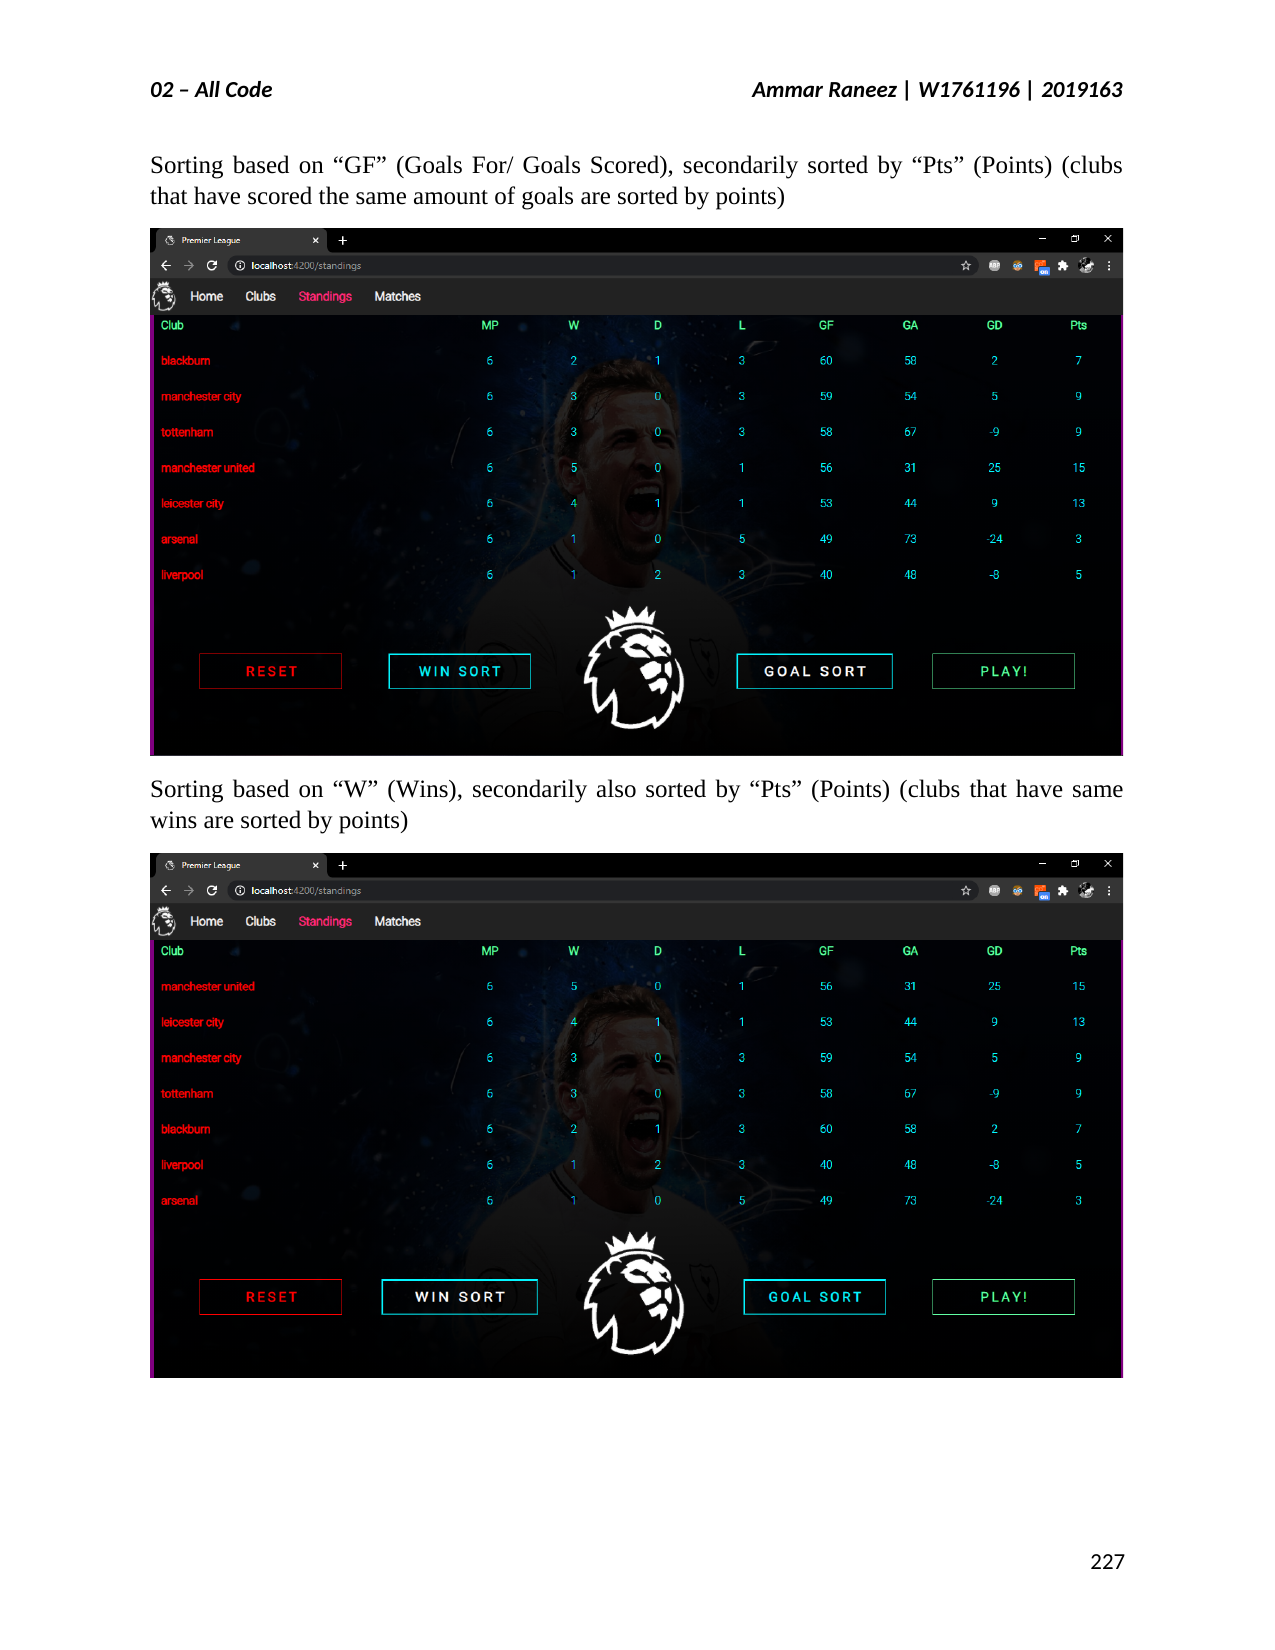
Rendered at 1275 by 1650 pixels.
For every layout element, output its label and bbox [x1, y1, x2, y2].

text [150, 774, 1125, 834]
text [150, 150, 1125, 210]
picture [150, 853, 1124, 1378]
picture [150, 228, 1124, 756]
